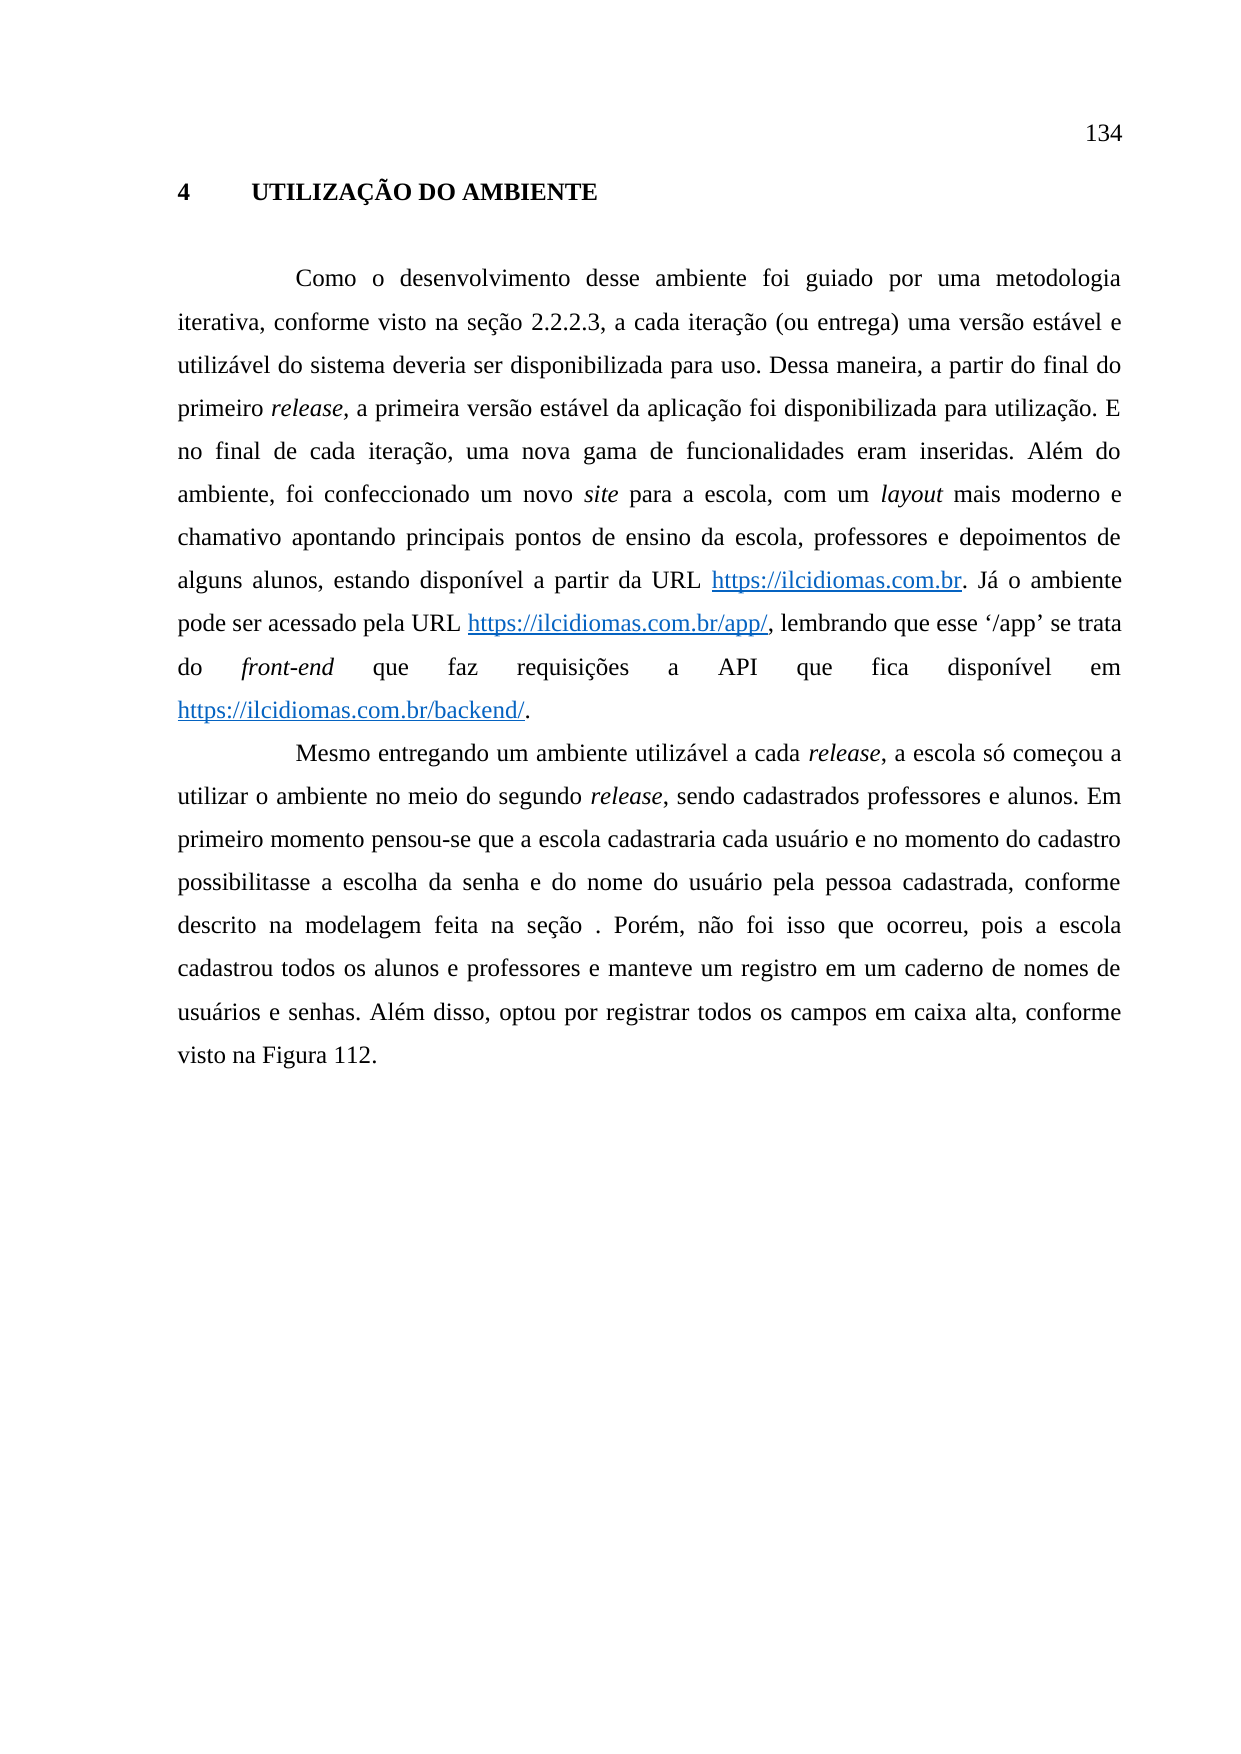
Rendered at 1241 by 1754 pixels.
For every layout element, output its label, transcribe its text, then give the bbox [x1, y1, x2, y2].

subtitle Utilização do ambiente [177, 177, 1122, 206]
text Como o desenvolvimento desse ambiente foi guiado por uma metodologia iterativa, conforme visto na seção 2.2.2.3, a cada iteração (ou entrega) uma versão estável e utilizável do sistema deveria ser disponibilizada para uso. Dessa maneira, a partir do final do primeiro release, a primeira versão estável da aplicação foi disponibilizada para utilização. E no final de cada iteração, uma nova gama de funcionalidades eram inseridas. Além do ambiente, foi confeccionado um novo site para a escola, com um layout mais moderno e chamativo apontando principais pontos de ensino da escola, professores e depoimentos de alguns alunos, estando disponível a partir da URL https://ilcidiomas.com.br. Já o ambiente pode ser acessado pela URL https://ilcidiomas.com.br/app/, lembrando que esse ‘/app’ se trata do front-end que faz requisições a API que fica disponível em https://ilcidiomas.com.br/backend/. [177, 263, 1122, 723]
text Mesmo entregando um ambiente utilizável a cada release, a escola só começou a utilizar o ambiente no meio do segundo release, sendo cadastrados professores e alunos. Em primeiro momento pensou-se que a escola cadastraria cada usuário e no momento do cadastro possibilitasse a escolha da senha e do nome do usuário pela pessoa cadastrada, conforme descrito na modelagem feita na seção 0. Porém, não foi isso que ocorreu, pois a escola cadastrou todos os alunos e professores e manteve um registro em um caderno de nomes de usuários e senhas. Além disso, optou por registrar todos os campos em caixa alta, conforme visto na Figura 112. [177, 738, 1122, 1068]
